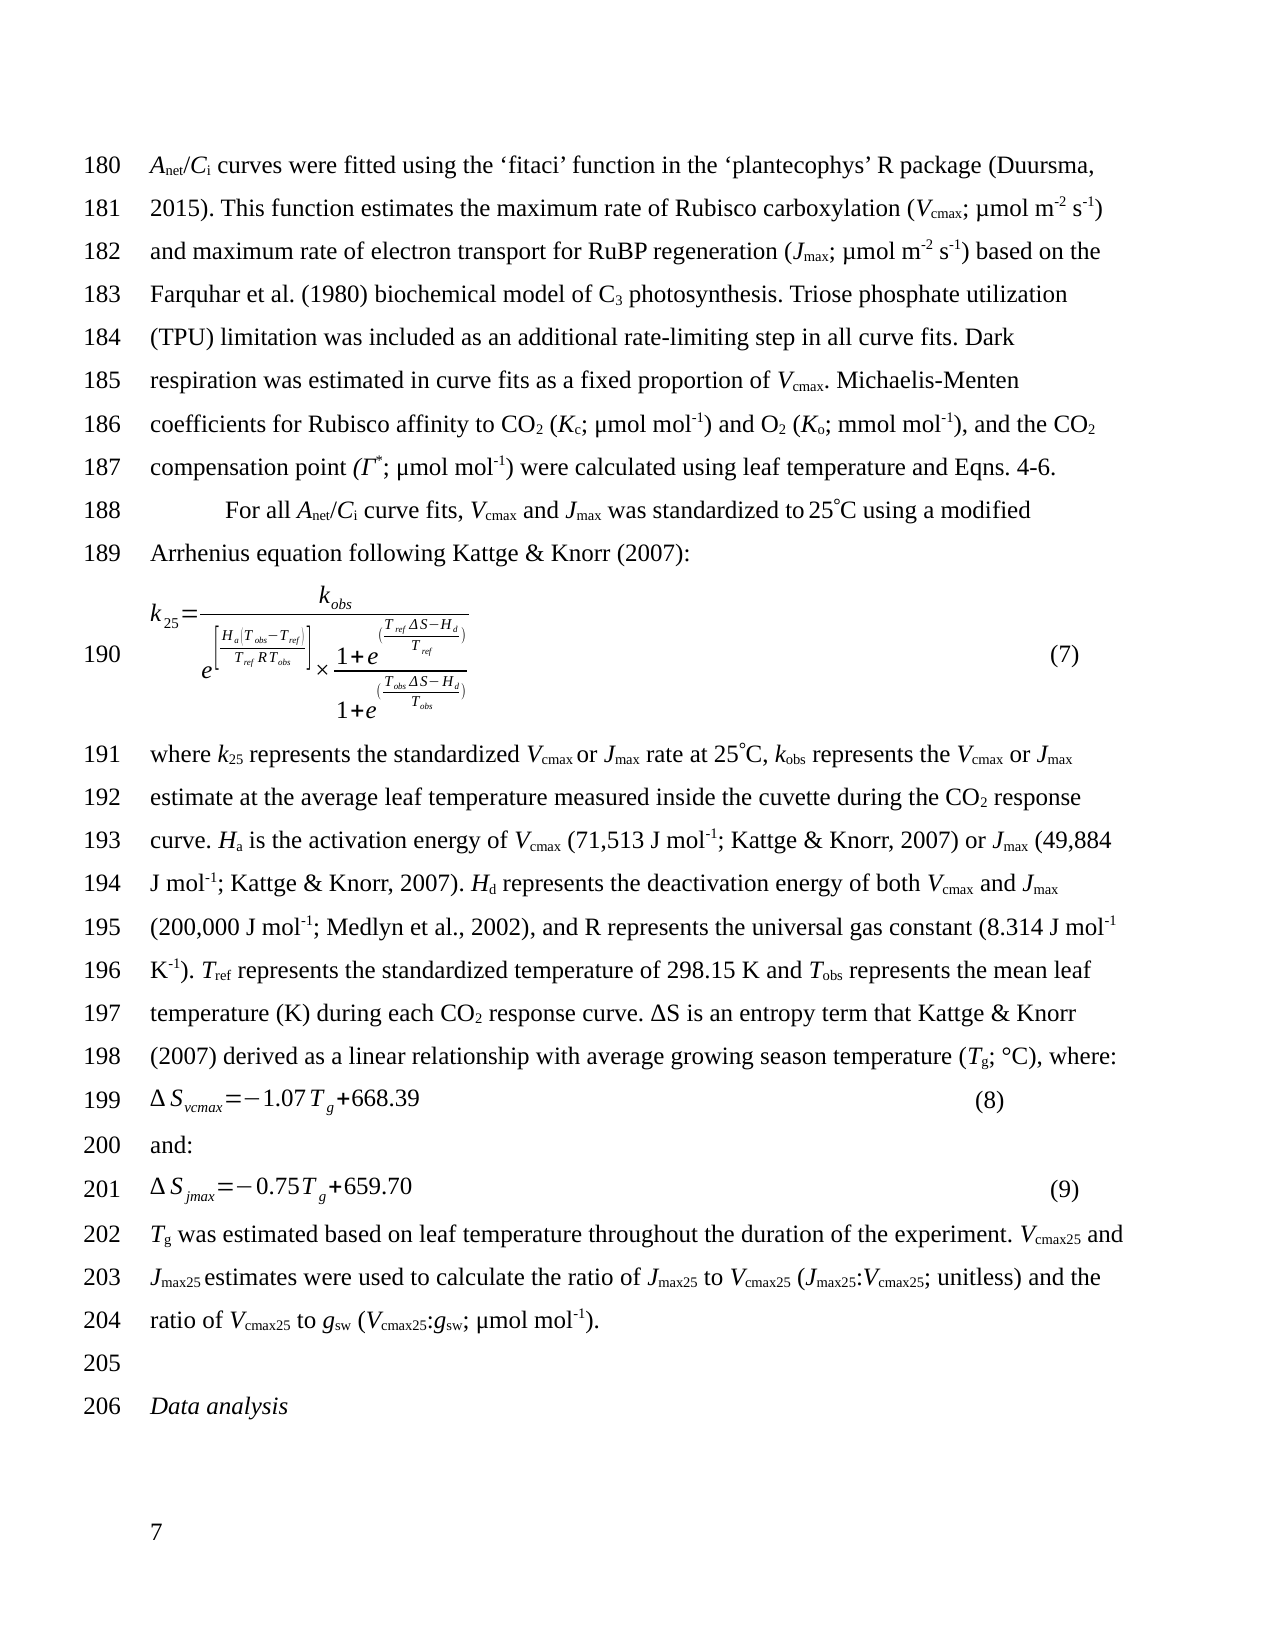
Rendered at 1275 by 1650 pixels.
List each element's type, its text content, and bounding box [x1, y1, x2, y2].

text Tg was estimated based on leaf temperature throughout the duration of the experiment. Vcmax25 and Jmax25 estimates were used to calculate the ratio of Jmax25 to Vcmax25 (Jmax25:Vcmax25; unitless) and the ratio of Vcmax25 to gsw (Vcmax25:gsw; μmol mol-1). [150, 1219, 1125, 1334]
text Anet/Ci curves were fitted using the ‘fitaci’ function in the ‘plantecophys’ R package . This function estimates the maximum rate of Rubisco carboxylation (Vcmax; µmol m-2 s-1) and maximum rate of electron transport for RuBP regeneration (Jmax; µmol m-2 s-1) based on the biochemical model of C3 photosynthesis. Triose phosphate utilization (TPU) limitation was included as an additional rate-limiting step in all curve fits. Dark respiration was estimated in curve fits as a fixed proportion of Vcmax. Michaelis-Menten coefficients for Rubisco affinity to CO2 (Kc; μmol mol-1) and O2 (Ko; mmol mol-1), and the CO2 compensation point (Γ*; μmol mol-1) were calculated using leaf temperature and Eqns. 4-6. [150, 150, 1125, 481]
text For all Anet/Ci curve fits, Vcmax and Jmax was standardized to 25C using a modified Arrhenius equation following : [150, 495, 1125, 567]
text Data analysis [150, 1391, 1125, 1420]
text (9) [150, 1173, 1125, 1204]
text and: [150, 1130, 1125, 1159]
text where k25 represents the standardized Vcmax or Jmax rate at 25C, kobs represents the Vcmax or Jmax estimate at the average leaf temperature measured inside the cuvette during the CO2 response curve. Ha is the activation energy of Vcmax (71,513 J mol-1; or Jmax (49,884 J mol-1; . Hd represents the deactivation energy of both Vcmax and Jmax (200,000 J mol-1; , and R represents the universal gas constant (8.314 J mol-1 K-1). Tref represents the standardized temperature of 298.15 K and Tobs represents the mean leaf temperature (K) during each CO2 response curve. ΔS is an entropy term that derived as a linear relationship with average growing season temperature (Tg; °C), where: [150, 739, 1125, 1070]
text (8) [150, 1084, 1125, 1116]
text (7) [150, 581, 1125, 725]
